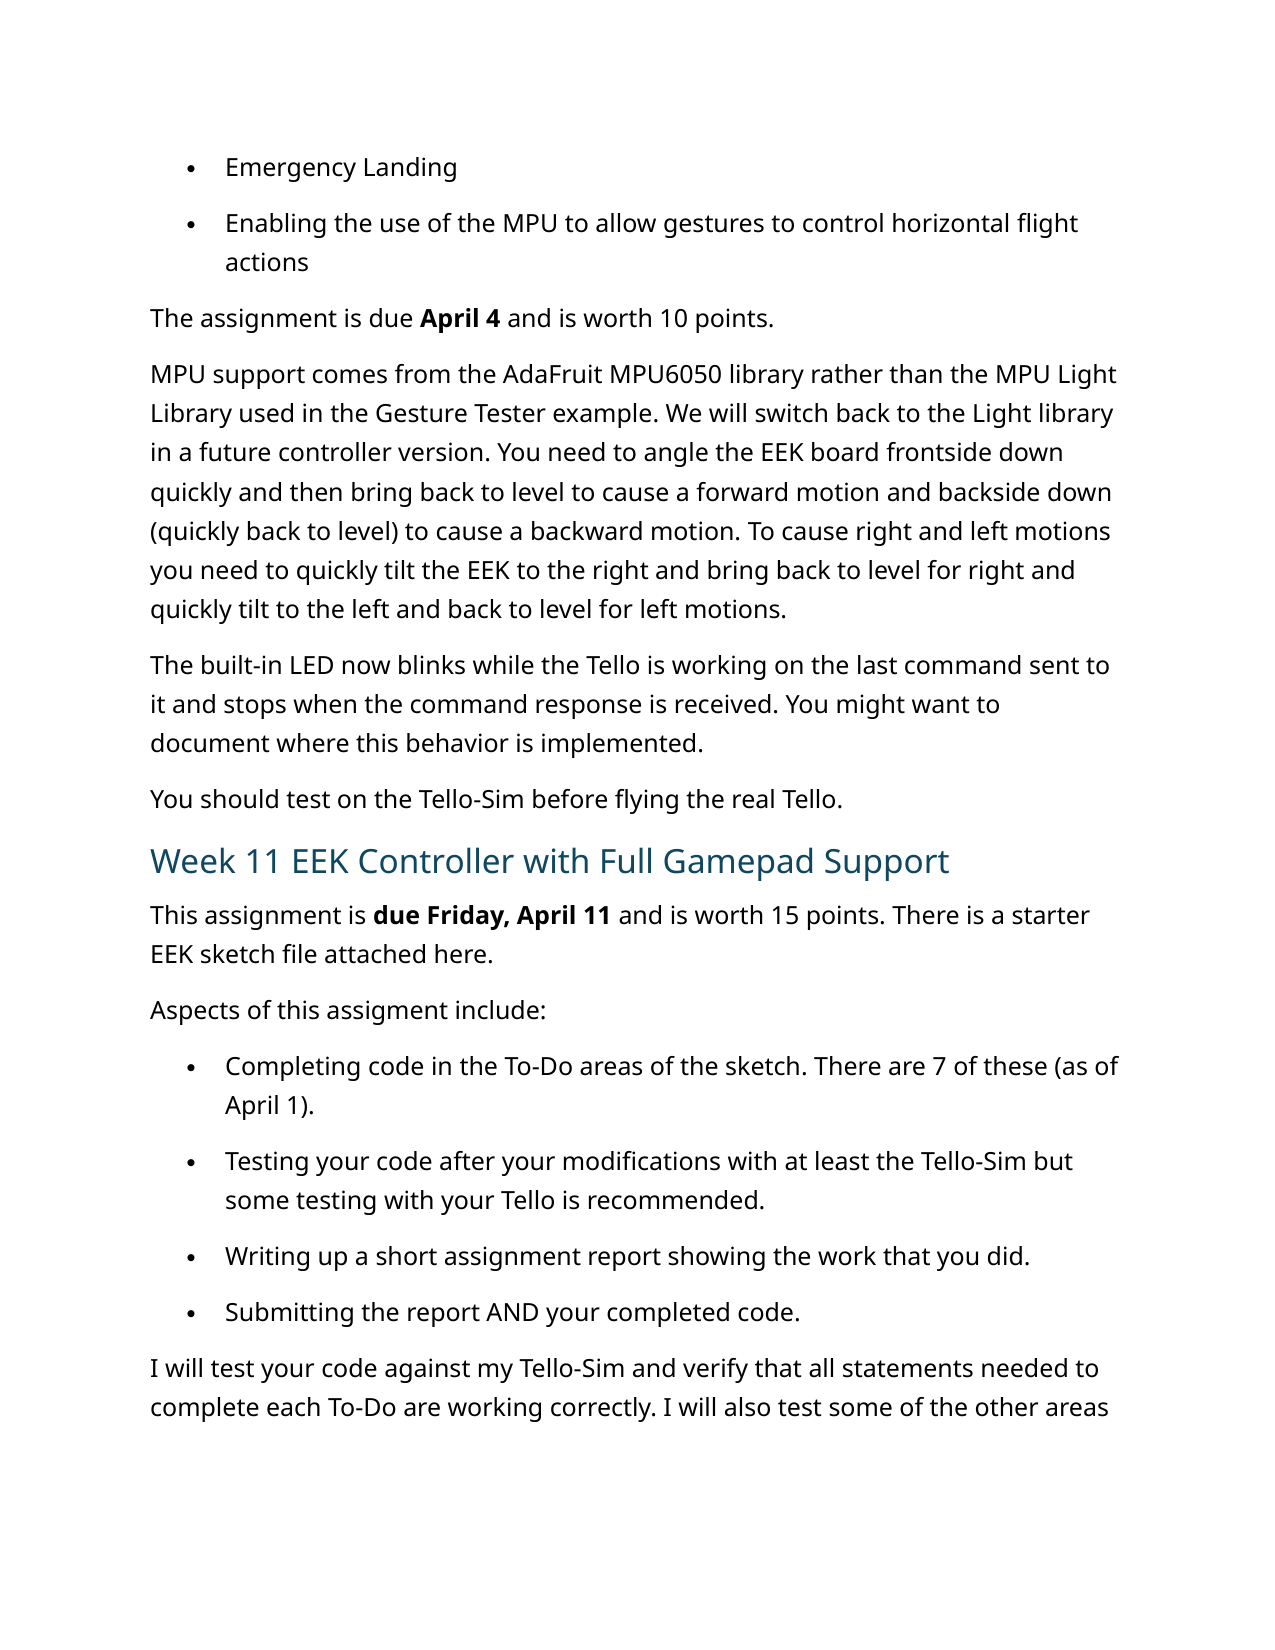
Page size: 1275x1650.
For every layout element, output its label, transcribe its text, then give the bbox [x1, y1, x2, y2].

text MPU support comes from the AdaFruit MPU6050 library rather than the MPU Light Library used in the Gesture Tester example. We will switch back to the Light library in a future controller version. You need to angle the EEK board frontside down quickly and then bring back to level to cause a forward motion and backside down (quickly back to level) to cause a backward motion. To cause right and left motions you need to quickly tilt the EEK to the right and bring back to level for right and quickly tilt to the left and back to level for left motions. [150, 357, 1125, 626]
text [150, 1351, 1125, 1424]
text You should test on the Tello-Sim before flying the real Tello. [150, 782, 1125, 816]
text The built-in LED now blinks while the Tello is working on the last command sent to it and stops when the command response is received. You might want to document where this behavior is implemented. [150, 647, 1125, 760]
text The assignment is due April 4 and is worth 10 points. [150, 301, 1125, 335]
text Aspects of this assigment include: [150, 993, 1125, 1027]
subtitle Week 11 EEK Controller with Full Gamepad Support [150, 837, 1125, 883]
text This assignment is due Friday, April 11 and is worth 15 points. There is a starter EEK sketch file attached here. [150, 898, 1125, 971]
list Testing your code after your modifications with at least the Tello-Sim but some testing with your Tello is recommended. [187, 1144, 1125, 1217]
list Enabling the use of the MPU to allow gestures to control horizontal flight actions [187, 206, 1125, 279]
list Writing up a short assignment report showing the work that you did. [187, 1239, 1125, 1273]
list Submitting the report AND your completed code. [187, 1295, 1125, 1329]
list Emergency Landing [187, 150, 1125, 184]
list Completing code in the To-Do areas of the sketch. There are 7 of these (as of April 1). [187, 1049, 1125, 1122]
